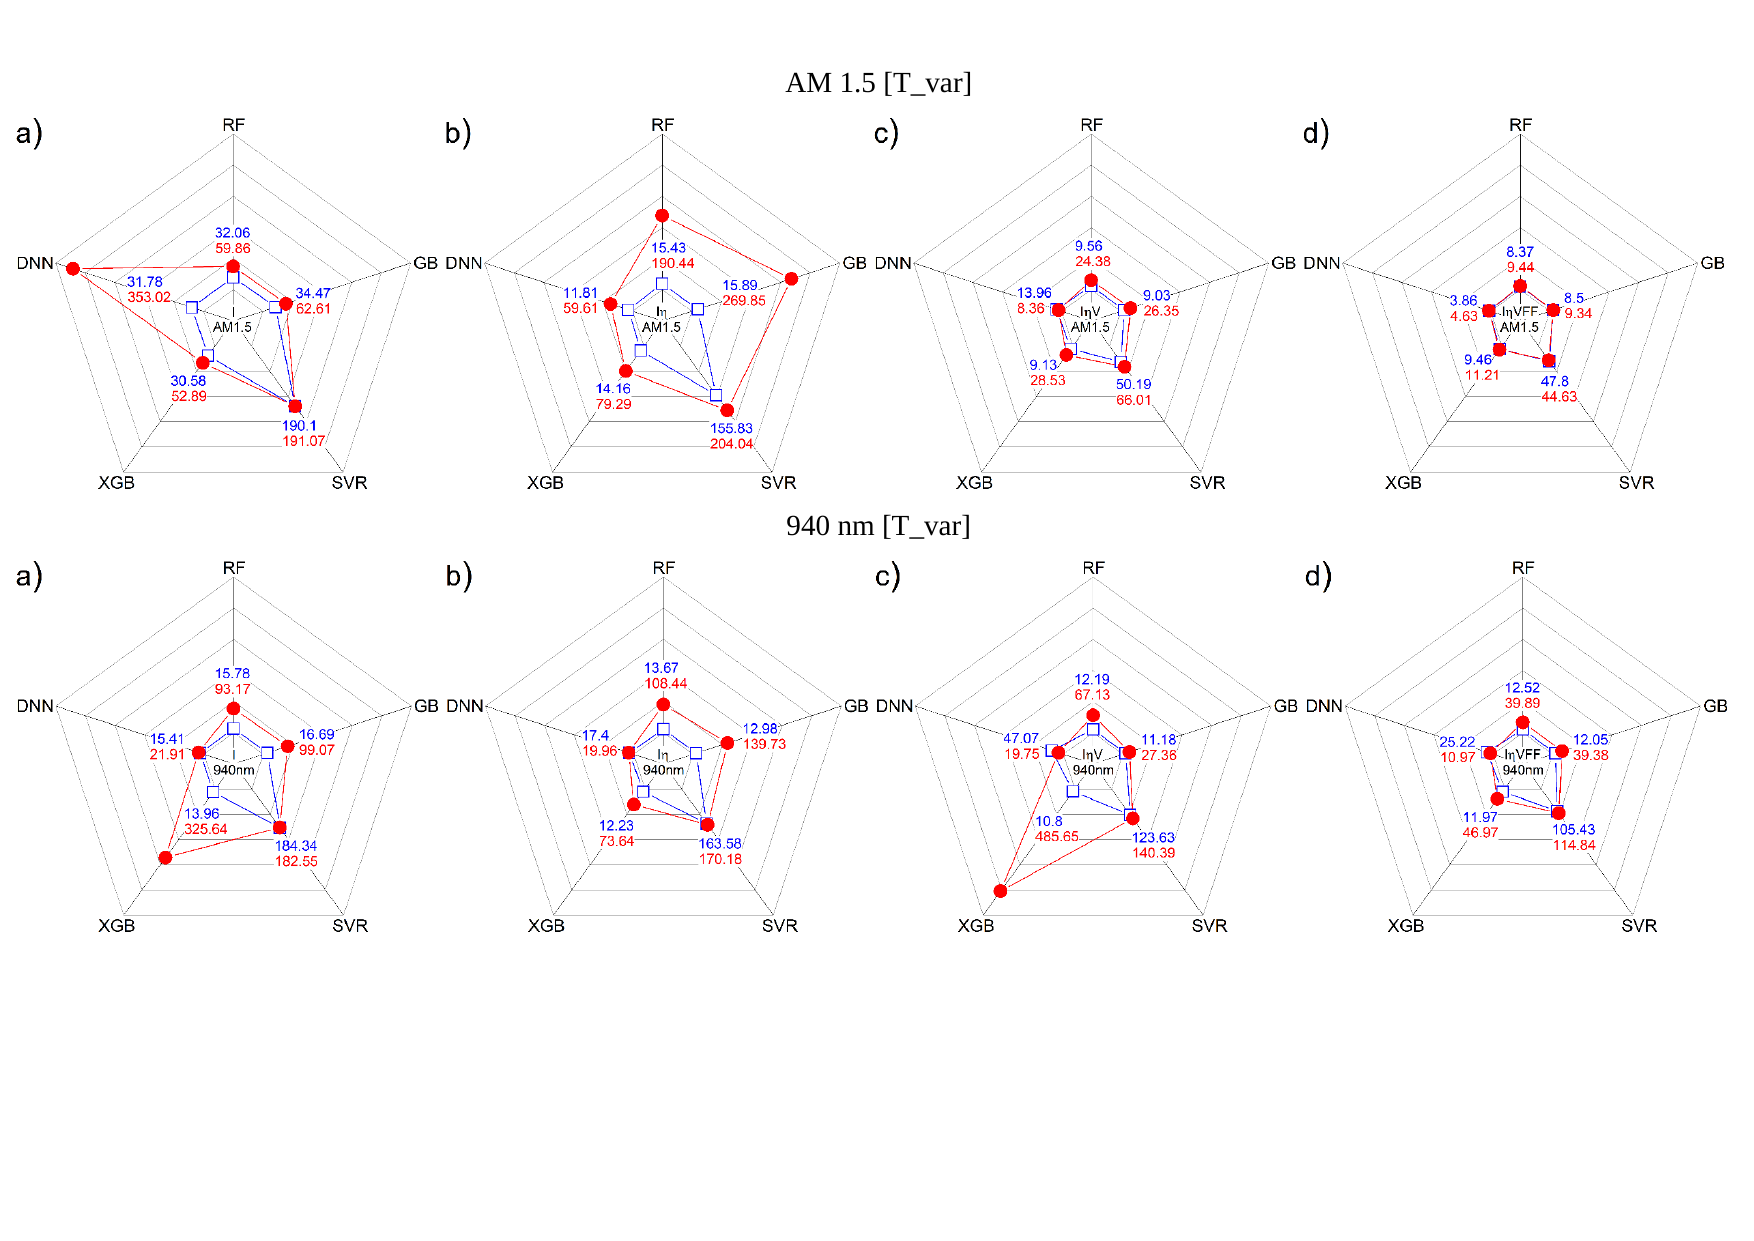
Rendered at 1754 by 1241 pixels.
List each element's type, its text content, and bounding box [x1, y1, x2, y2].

text AM 1.5 [T_var] [15, 65, 1742, 98]
picture [14, 115, 1730, 492]
picture [14, 558, 1733, 935]
text 940 nm [T_var] [15, 508, 1742, 542]
